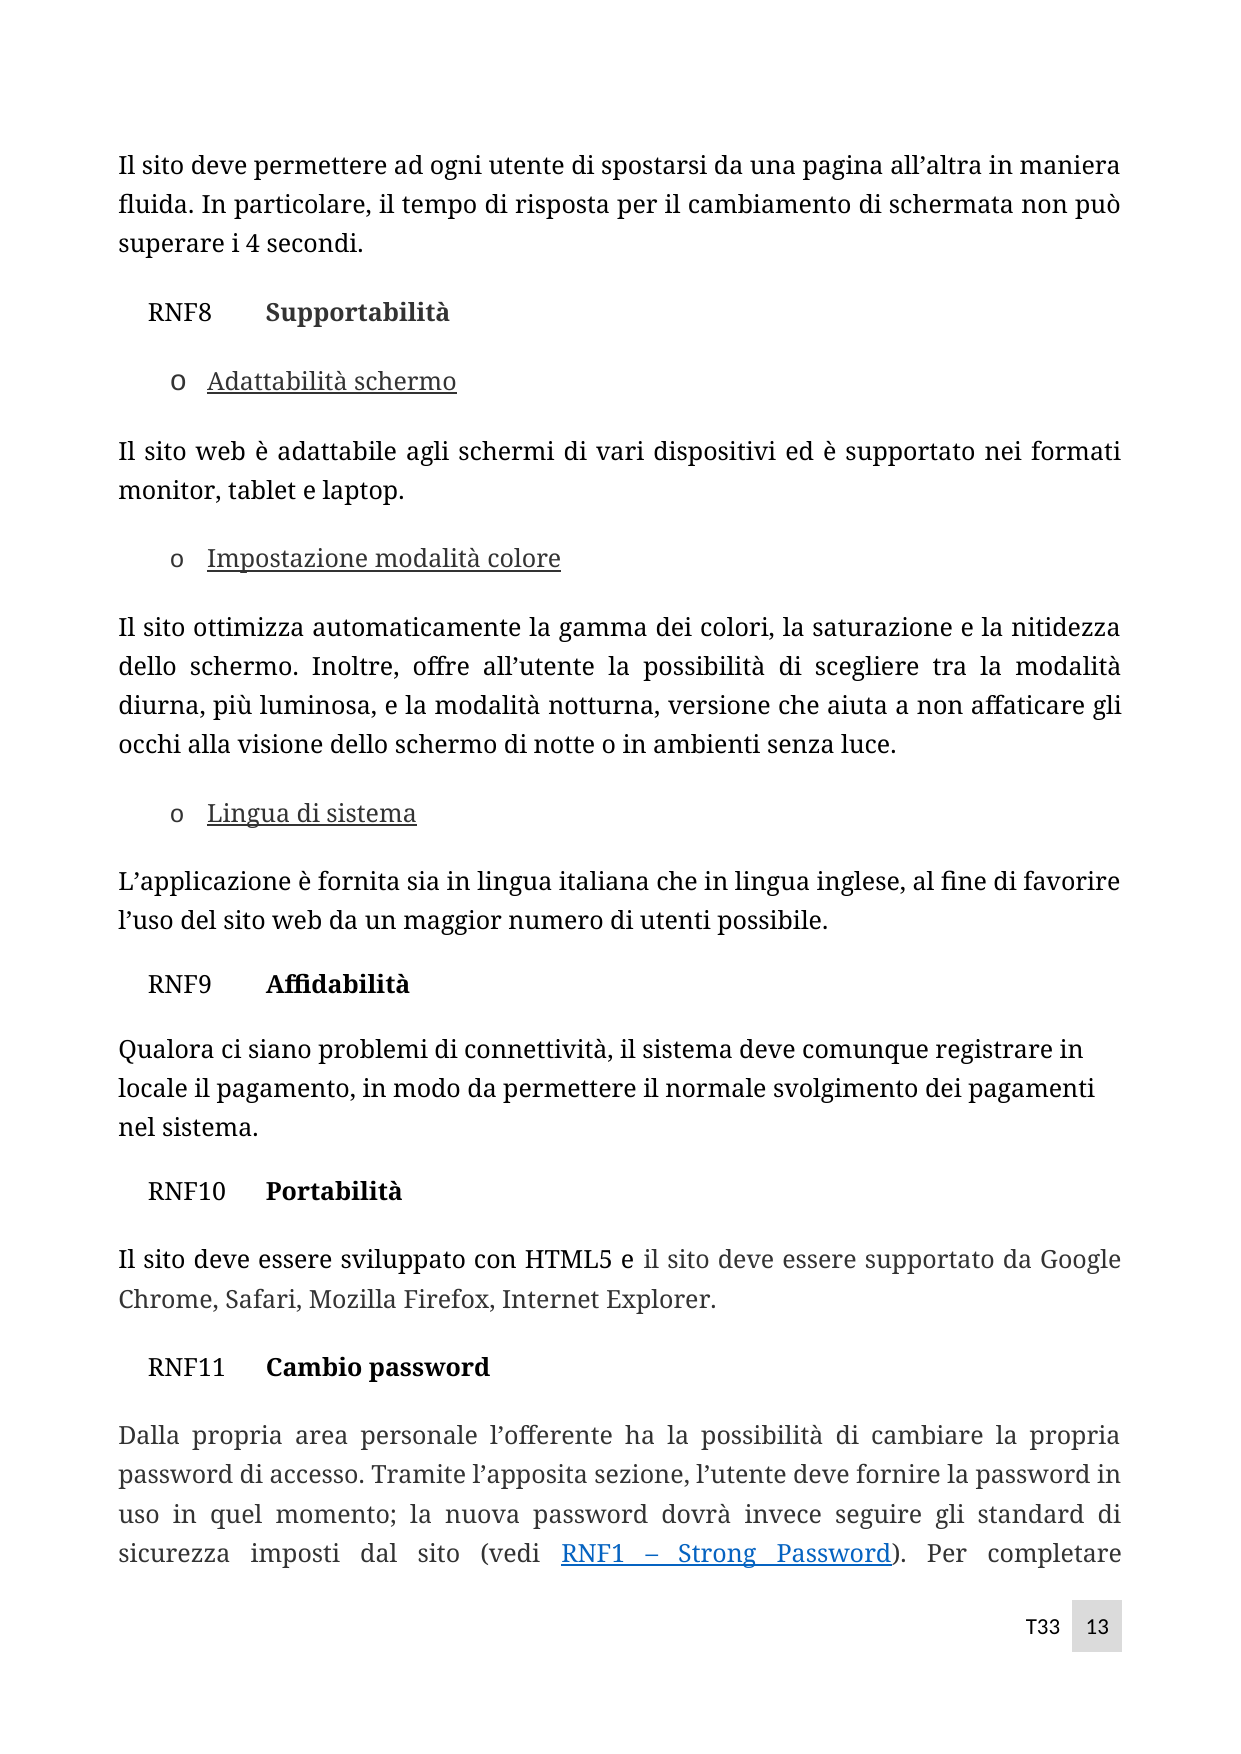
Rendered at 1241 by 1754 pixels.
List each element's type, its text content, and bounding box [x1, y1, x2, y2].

text RNF9 Affidabilità [148, 967, 1122, 1001]
text RNF11 Cambio password [148, 1350, 1122, 1384]
list Adattabilità schermo [169, 363, 1122, 399]
text Il sito web è adattabile agli schermi di vari dispositivi ed è supportato nei formati monitor, tablet e laptop. [118, 433, 1122, 507]
text RNF10 Portabilità [148, 1174, 1122, 1208]
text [118, 1418, 1122, 1569]
text Il sito ottimizza automaticamente la gamma dei colori, la saturazione e la nitidezza dello schermo. Inoltre, offre all’utente la possibilità di scegliere tra la modalità diurna, più luminosa, e la modalità notturna, versione che aiuta a non affaticare gli occhi alla visione dello schermo di notte o in ambienti senza luce. [118, 609, 1122, 761]
text Il sito deve essere sviluppato con HTML5 e il sito deve essere supportato da Google Chrome, Safari, Mozilla Firefox, Internet Explorer. [118, 1242, 1122, 1315]
text Qualora ci siano problemi di connettività, il sistema deve comunque registrare in locale il pagamento, in modo da permettere il normale svolgimento dei pagamenti nel sistema. [118, 1031, 1122, 1144]
list Lingua di sistema [169, 795, 1122, 829]
text L’applicazione è fornita sia in lingua italiana che in lingua inglese, al fine di favorire l’uso del sito web da un maggior numero di utenti possibile. [118, 864, 1122, 937]
text Il sito deve permettere ad ogni utente di spostarsi da una pagina all’altra in maniera fluida. In particolare, il tempo di risposta per il cambiamento di schermata non può superare i 4 secondi. [118, 148, 1122, 260]
list Impostazione modalità colore [169, 541, 1122, 575]
text RNF8 Supportabilità [148, 294, 1122, 328]
